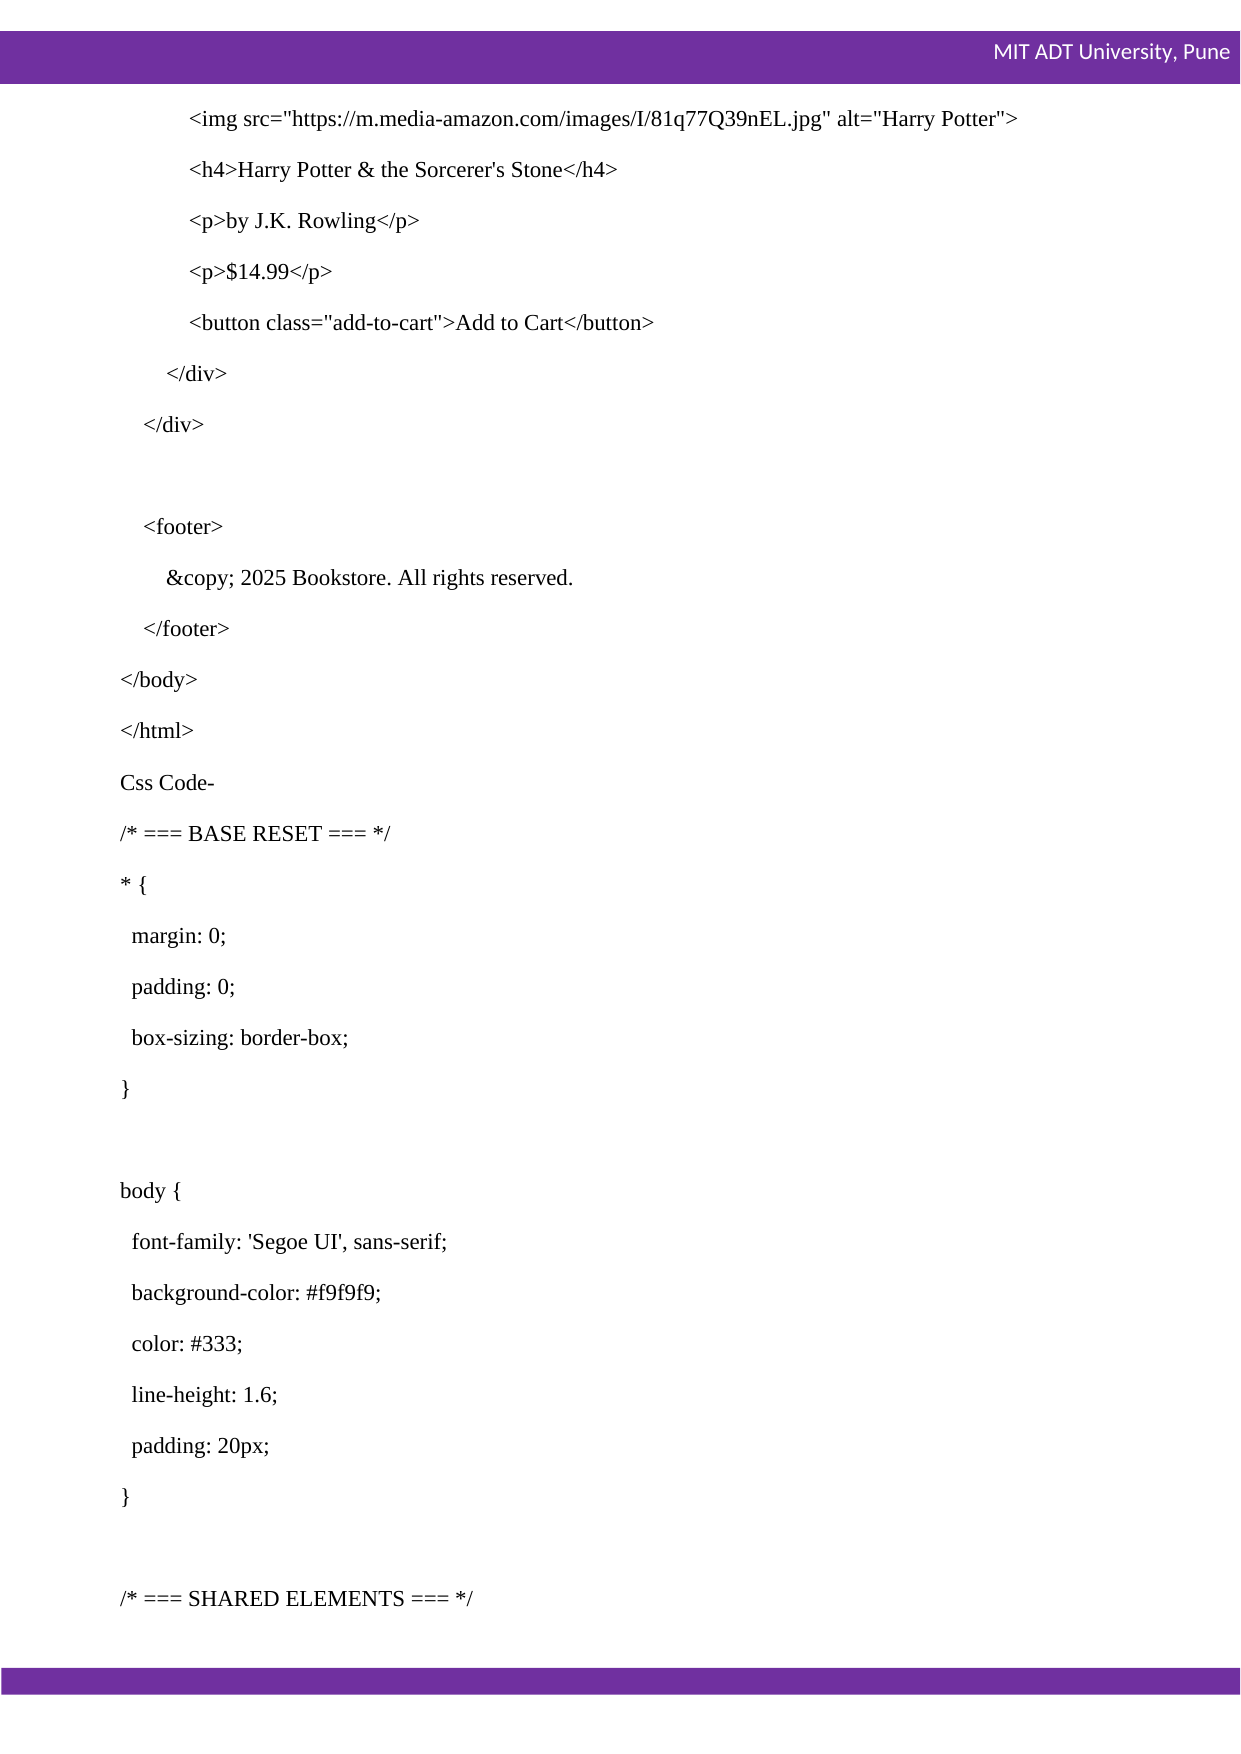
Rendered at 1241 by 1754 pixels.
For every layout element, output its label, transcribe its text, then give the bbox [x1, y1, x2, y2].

text </div> [120, 360, 1195, 387]
text background-color: #f9f9f9; [120, 1279, 1195, 1305]
text </div> [120, 411, 1195, 438]
text &copy; 2025 Bookstore. All rights reserved. [120, 564, 1195, 591]
text </body> [120, 666, 1195, 693]
text line-height: 1.6; [120, 1381, 1195, 1407]
text * { [120, 871, 1195, 897]
text } [120, 1075, 1195, 1101]
text <p>by J.K. Rowling</p> [120, 207, 1195, 233]
text <p>$14.99</p> [120, 258, 1195, 284]
text body { [120, 1177, 1195, 1203]
text <h4>Harry Potter & the Sorcerer's Stone</h4> [120, 156, 1195, 182]
text padding: 0; [120, 973, 1195, 999]
text font-family: 'Segoe UI', sans-serif; [120, 1228, 1195, 1254]
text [120, 309, 1195, 336]
text <footer> [120, 513, 1195, 540]
text /* === SHARED ELEMENTS === */ [120, 1585, 1195, 1612]
text color: #333; [120, 1330, 1195, 1356]
text padding: 20px; [120, 1432, 1195, 1458]
text <img src="https://m.media-amazon.com/images/I/81q77Q39nEL.jpg" alt="Harry Potter"> [120, 105, 1195, 131]
text } [120, 1483, 1195, 1509]
text Css Code- [120, 768, 1195, 795]
text box-sizing: border-box; [120, 1024, 1195, 1050]
text </html> [120, 717, 1195, 744]
text margin: 0; [120, 922, 1195, 948]
text </footer> [120, 615, 1195, 642]
text /* === BASE RESET === */ [120, 819, 1195, 846]
